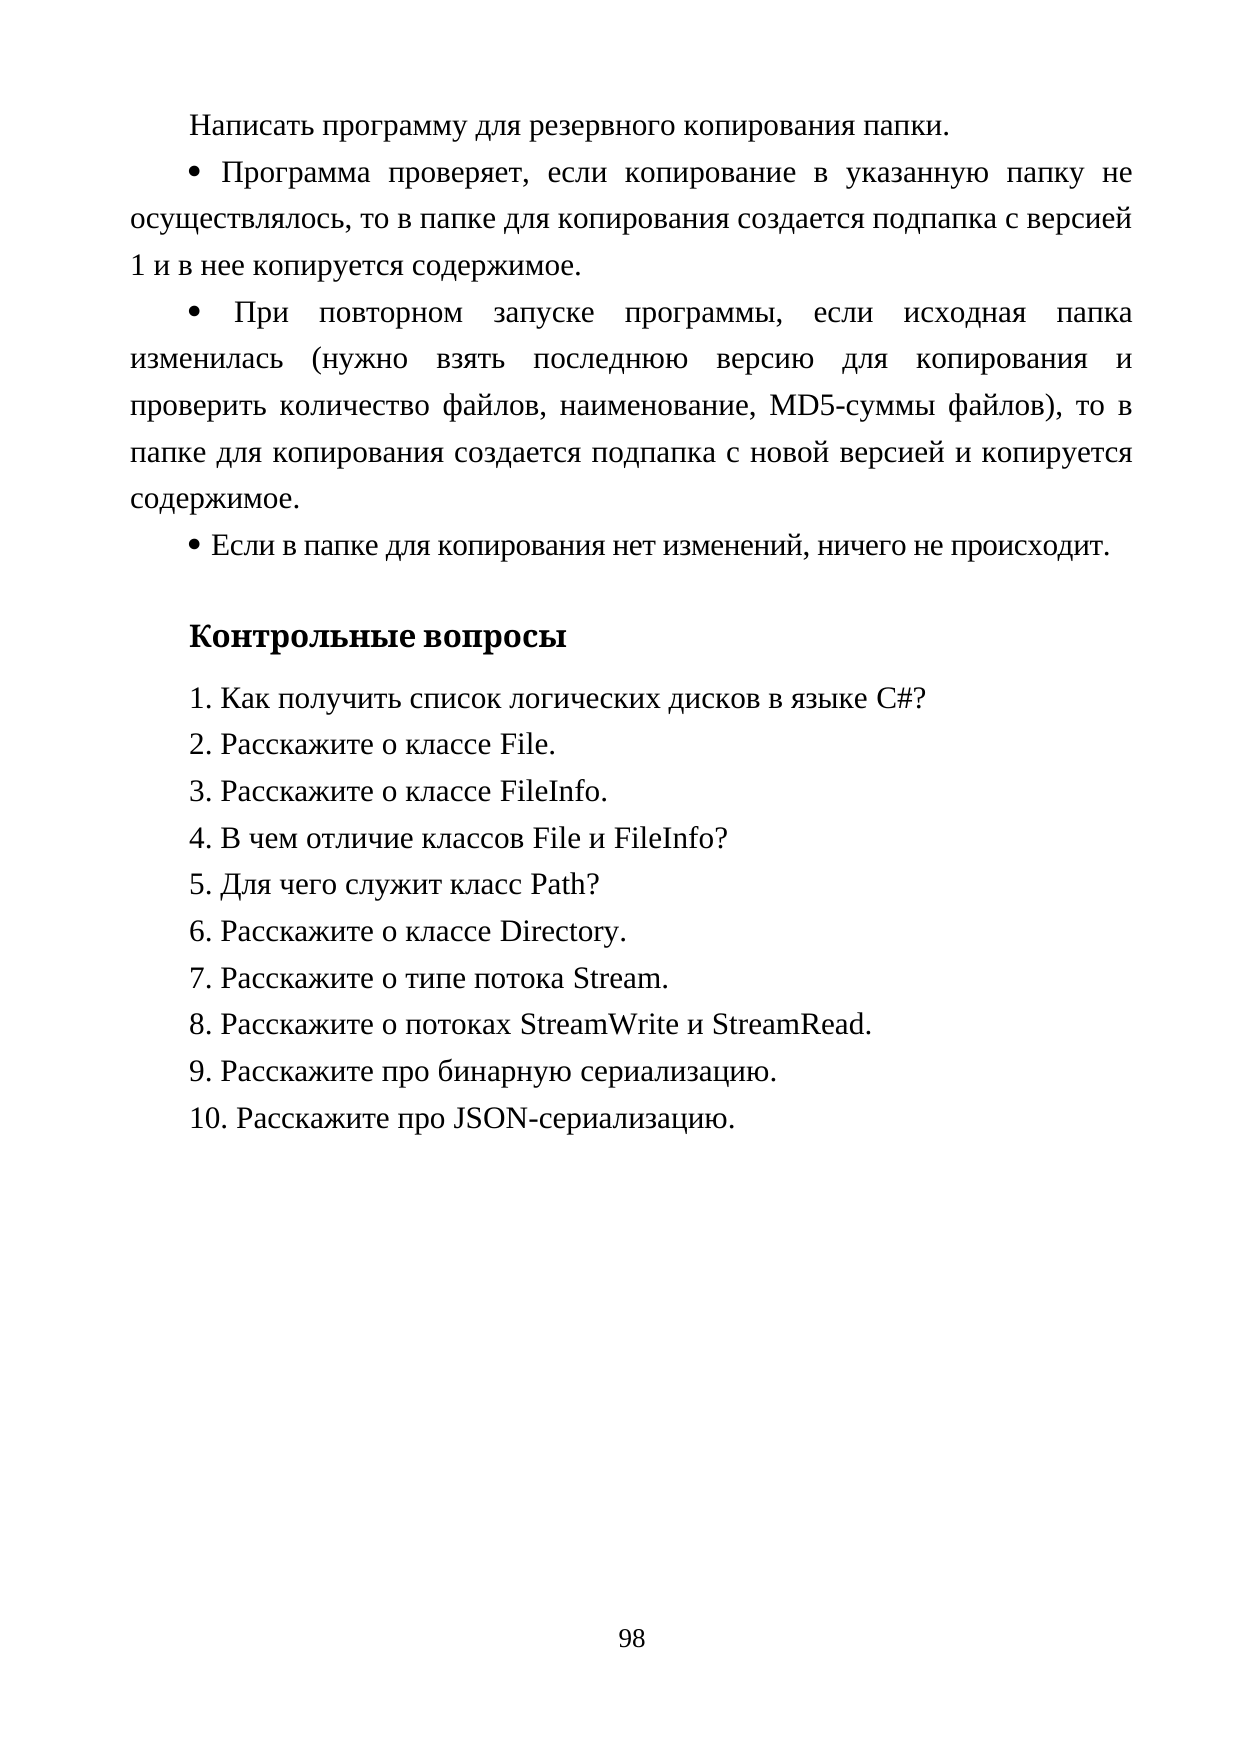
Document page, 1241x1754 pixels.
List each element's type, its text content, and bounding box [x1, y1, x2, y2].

text 1. Как получить список логических дисков в языке C#? [130, 679, 1134, 715]
text 9. Расскажите про бинарную сериализацию. [130, 1052, 1134, 1088]
text 5. Для чего служит класс Path? [130, 866, 1134, 901]
text 7. Расскажите о типе потока Stream. [130, 959, 1134, 995]
text 2. Расскажите о классе File. [130, 726, 1134, 761]
list Если в папке для копирования нет изменений, ничего не происходит. [130, 526, 1134, 562]
text Контрольные вопросы [189, 620, 1134, 656]
text 10. Расскажите про JSON-сериализацию. [130, 1099, 1134, 1135]
text 3. Расскажите о классе FileInfo. [130, 772, 1134, 808]
list Программа проверяет, если копирование в указанную папку не осуществлялось, то в папке для копирования создается подпапка с версией 1 и в нее копируется содержимое. [130, 153, 1134, 282]
text 4. В чем отличие классов File и FileInfo? [130, 819, 1134, 855]
list При повторном запуске программы, если исходная папка изменилась (нужно взять последнюю версию для копирования и проверить количество файлов, наименование, MD5-суммы файлов), то в папке для копирования создается подпапка с новой версией и копируется содержимое. [130, 293, 1134, 516]
text Написать программу для резервного копирования папки. [130, 106, 1134, 142]
text 8. Расскажите о потоках StreamWrite и StreamRead. [130, 1006, 1134, 1041]
text 6. Расскажите о классе Directory. [130, 912, 1134, 948]
